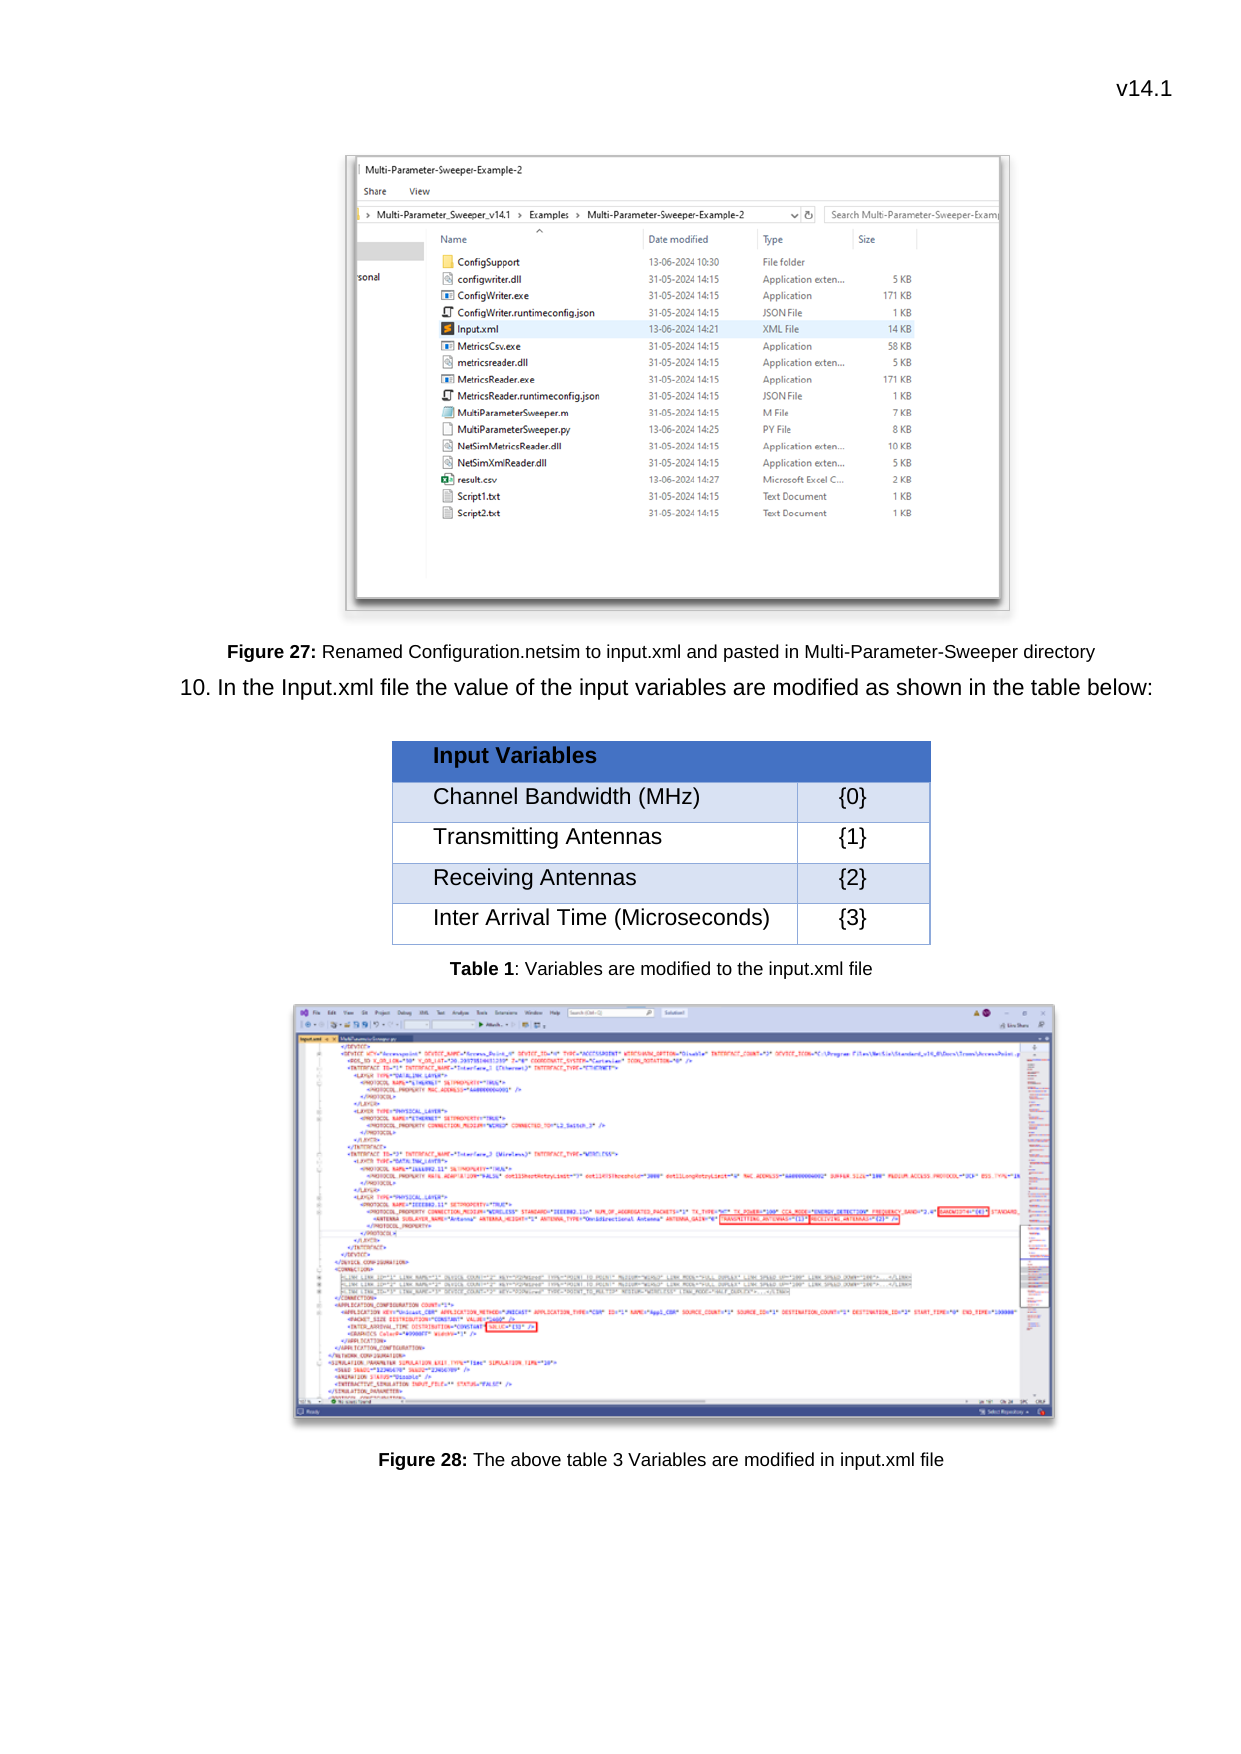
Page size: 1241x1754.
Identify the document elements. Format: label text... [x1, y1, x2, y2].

table_cell {2} [798, 864, 929, 903]
table_cell Transmitting Antennas [393, 823, 797, 863]
picture [283, 1002, 1065, 1436]
table_cell Receiving Antennas [393, 864, 797, 903]
table_cell Inter Arrival Time (Microseconds) [393, 904, 797, 944]
text Figure 27: Renamed Configuration.netsim to input.xml and pasted in Multi-Parameter-Sweeper directory [150, 641, 1172, 663]
table_header [798, 742, 929, 782]
list In the Input.xml file the value of the input variables are modified as shown in the table below: [179, 674, 1169, 700]
table_cell {1} [798, 823, 929, 863]
table_cell {0} [798, 783, 929, 822]
table_cell {3} [798, 904, 929, 944]
text Figure 28: The above table 3 Variables are modified in input.xml file [150, 1449, 1172, 1470]
table_cell Channel Bandwidth (MHz) [393, 783, 797, 822]
table_header Input Variables [393, 742, 797, 782]
picture [347, 156, 1009, 610]
